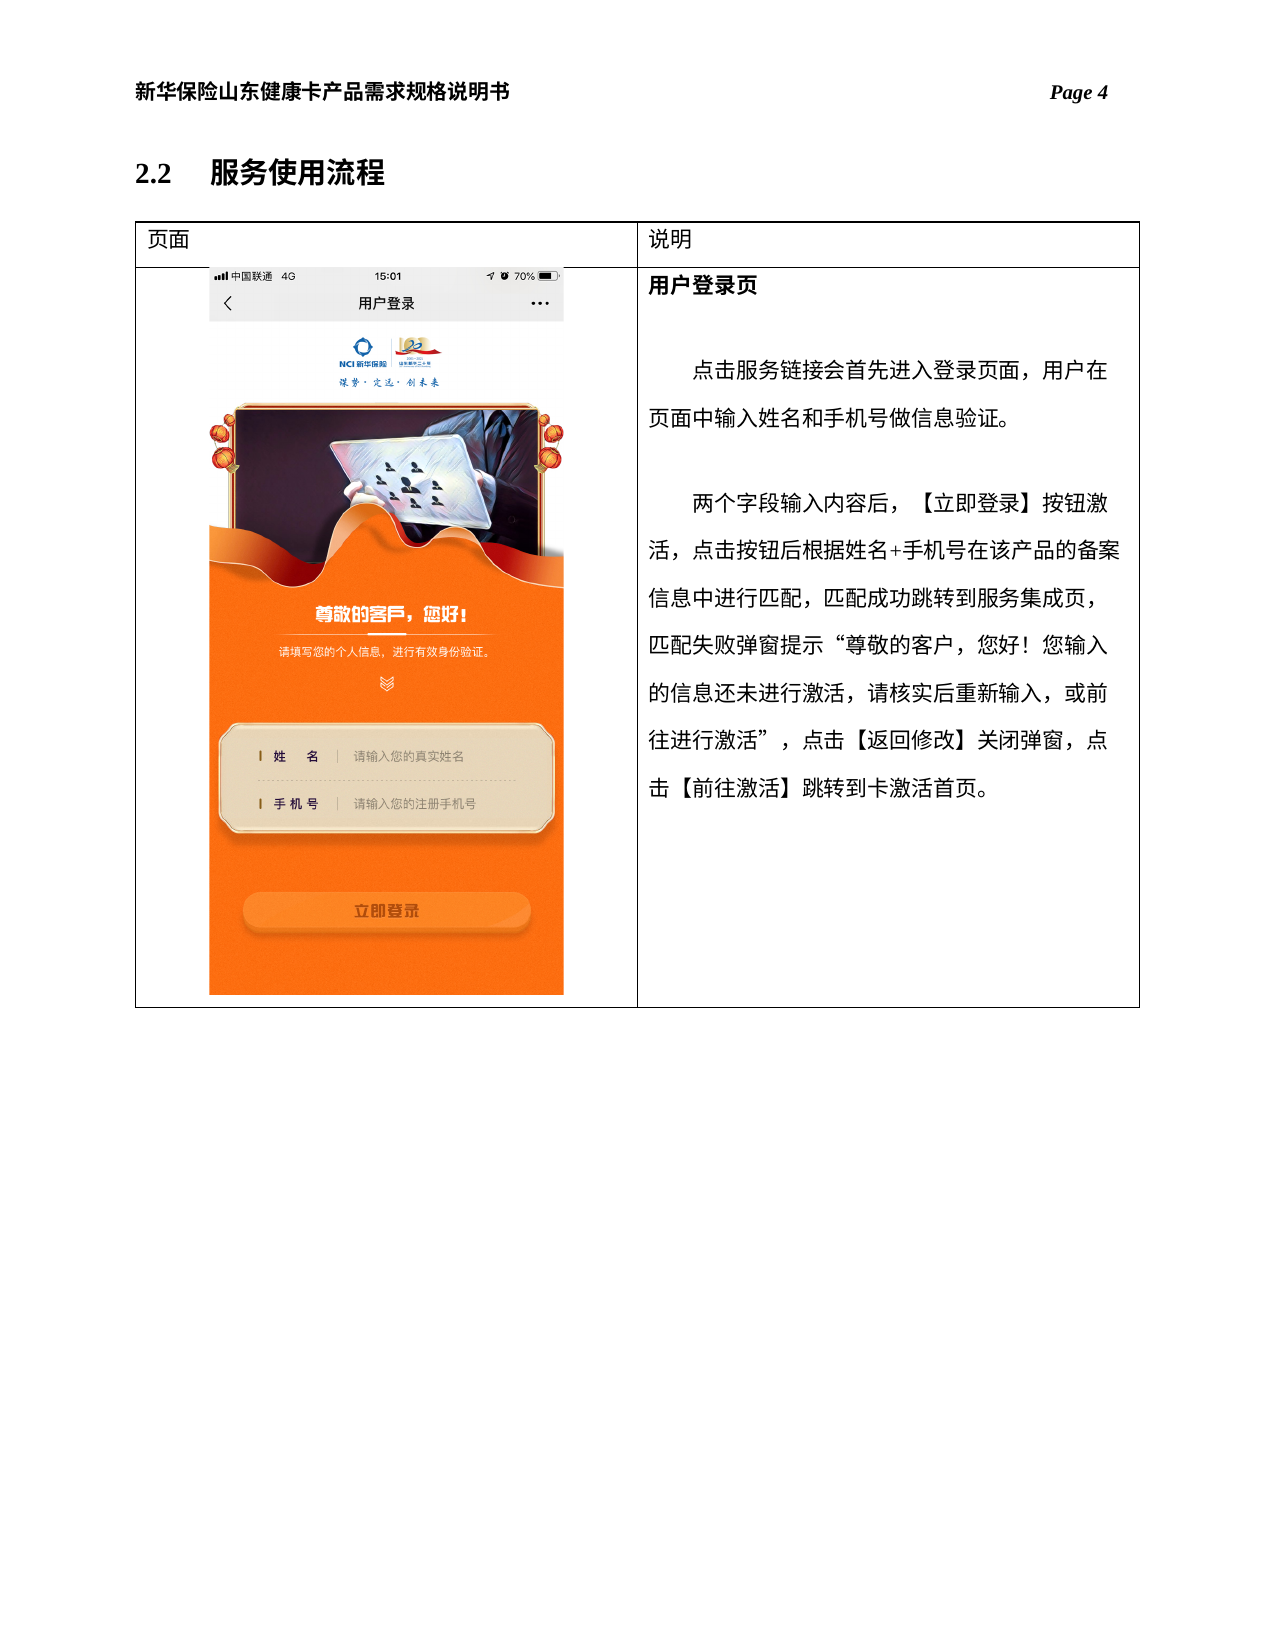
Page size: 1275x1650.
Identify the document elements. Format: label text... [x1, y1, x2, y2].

picture [209, 267, 564, 995]
subtitle 服务使用流程 [135, 150, 1140, 192]
table_header 说明 [638, 223, 1139, 267]
table_cell [136, 268, 637, 1007]
table_header 页面 [136, 223, 637, 267]
table_cell 用户登录页 点击服务链接会首先进入登录页面，用户在页面中输入姓名和手机号做信息验证。 两个字段输入内容后，【立即登录】按钮激活，点击按钮后根据姓名+手机号在该产品的备案信息中进行匹配，匹配成功跳转到服务集成页，匹配失败弹窗提示“尊敬的客户，您好！您输入的信息还未进行激活，请核实后重新输入，或前往进行激活”，点击【返回修改】关闭弹窗，点击【前往激活】跳转到卡激活首页。 [638, 268, 1139, 1007]
